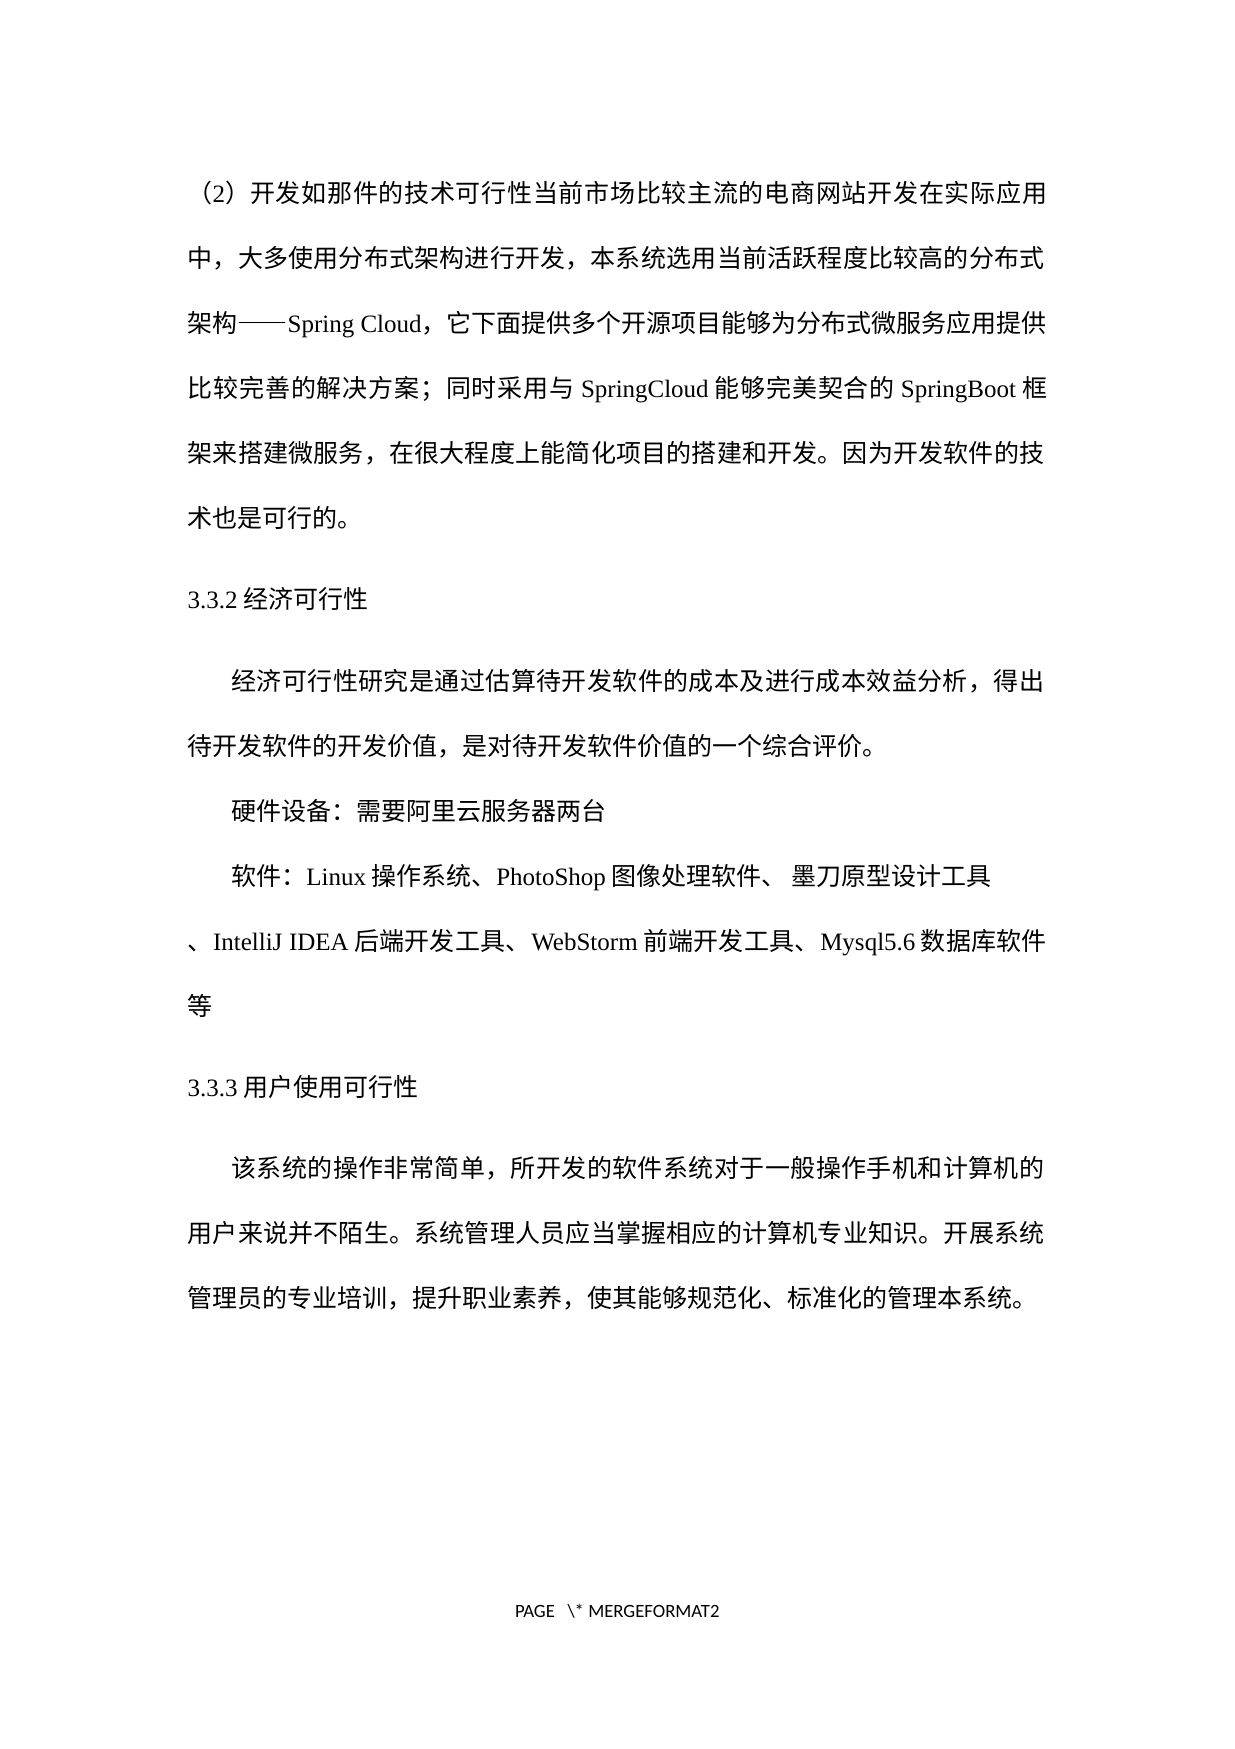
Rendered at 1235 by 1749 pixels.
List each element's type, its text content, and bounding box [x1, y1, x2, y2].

text 软件：Linux操作系统、PhotoShop图像处理软件、 墨刀原型设计工具 [187, 842, 1047, 907]
text 硬件设备：需要阿里云服务器两台 [187, 777, 1047, 842]
text 3.3.3 用户使用可行性 [187, 1053, 1047, 1118]
text 该系统的操作非常简单，所开发的软件系统对于一般操作手机和计算机的用户来说并不陌生。系统管理人员应当掌握相应的计算机专业知识。开展系统管理员的专业培训，提升职业素养，使其能够规范化、标准化的管理本系统。 [187, 1134, 1047, 1329]
text 3.3.2 经济可行性 [187, 565, 1047, 630]
text 、IntelliJ IDEA后端开发工具、WebStorm前端开发工具、Mysql5.6数据库软件等 [187, 907, 1047, 1037]
list 开发如那件的技术可行性当前市场比较主流的电商网站开发在实际应用中，大多使用分布式架构进行开发，本系统选用当前活跃程度比较高的分布式架构——Spring Cloud，它下面提供多个开源项目能够为分布式微服务应用提供比较完善的解决方案；同时采用与SpringCloud能够完美契合的SpringBoot框架来搭建微服务，在很大程度上能简化项目的搭建和开发。因为开发软件的技术也是可行的。 [187, 159, 1047, 549]
text 经济可行性研究是通过估算待开发软件的成本及进行成本效益分析，得出待开发软件的开发价值，是对待开发软件价值的一个综合评价。 [187, 647, 1047, 777]
